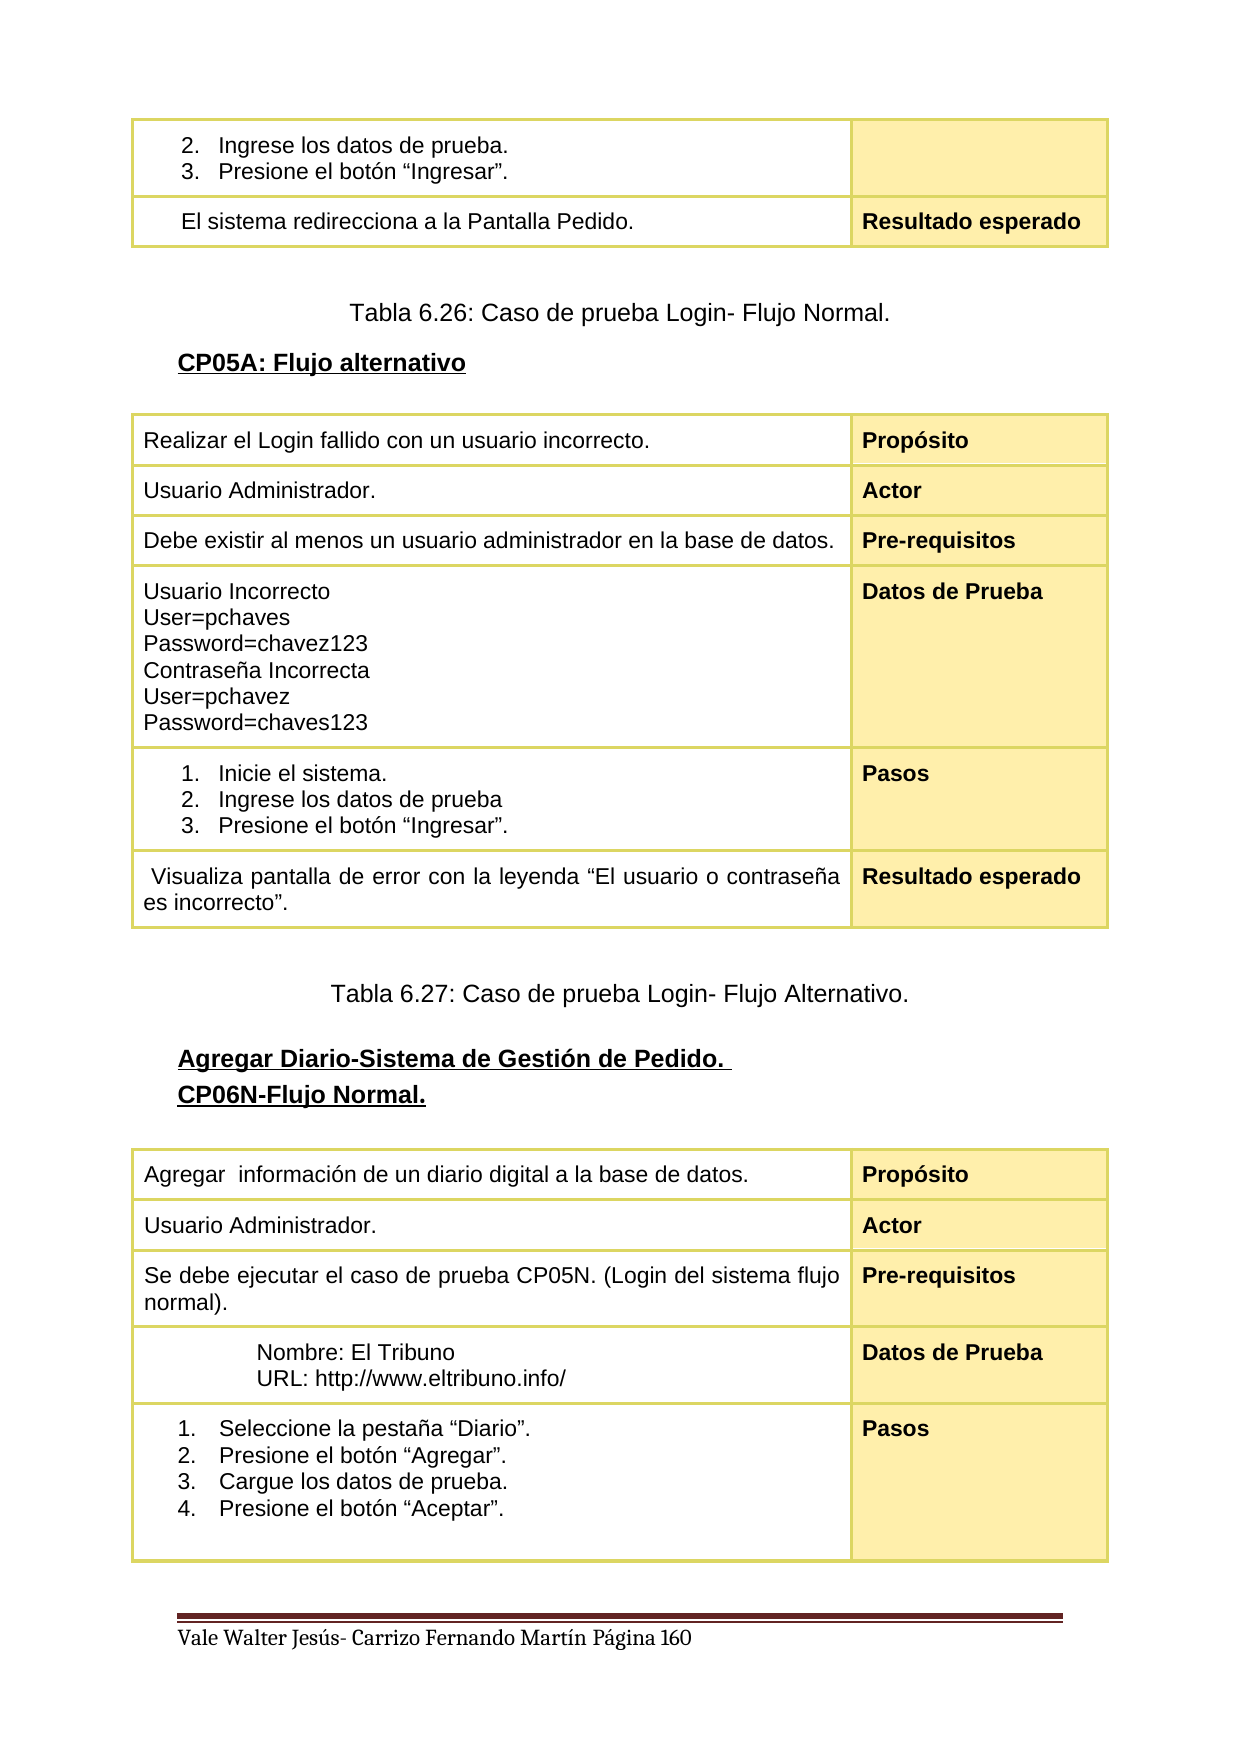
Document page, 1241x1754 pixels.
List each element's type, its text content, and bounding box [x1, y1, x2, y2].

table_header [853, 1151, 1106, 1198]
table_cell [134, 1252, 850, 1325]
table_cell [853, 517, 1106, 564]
text CP06N-Flujo Normal. [177, 1077, 1063, 1111]
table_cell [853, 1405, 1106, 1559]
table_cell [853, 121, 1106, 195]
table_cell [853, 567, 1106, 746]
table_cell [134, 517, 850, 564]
text Agregar Diario-Sistema de Gestión de Pedido. [177, 1044, 1063, 1073]
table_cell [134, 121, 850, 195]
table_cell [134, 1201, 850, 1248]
text CP05A: Flujo alternativo [177, 348, 1063, 377]
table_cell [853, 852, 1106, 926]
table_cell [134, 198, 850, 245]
text Tabla 6.27: Caso de prueba Login- Flujo Alternativo. [177, 979, 1063, 1008]
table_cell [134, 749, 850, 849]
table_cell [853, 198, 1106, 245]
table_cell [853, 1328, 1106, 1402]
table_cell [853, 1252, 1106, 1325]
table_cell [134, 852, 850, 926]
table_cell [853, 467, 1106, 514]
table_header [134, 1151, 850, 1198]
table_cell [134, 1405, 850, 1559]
text Tabla 6.26: Caso de prueba Login- Flujo Normal. [177, 298, 1063, 327]
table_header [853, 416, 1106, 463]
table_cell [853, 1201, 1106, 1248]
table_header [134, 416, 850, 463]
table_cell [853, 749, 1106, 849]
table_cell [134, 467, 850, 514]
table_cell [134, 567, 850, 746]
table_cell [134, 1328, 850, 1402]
